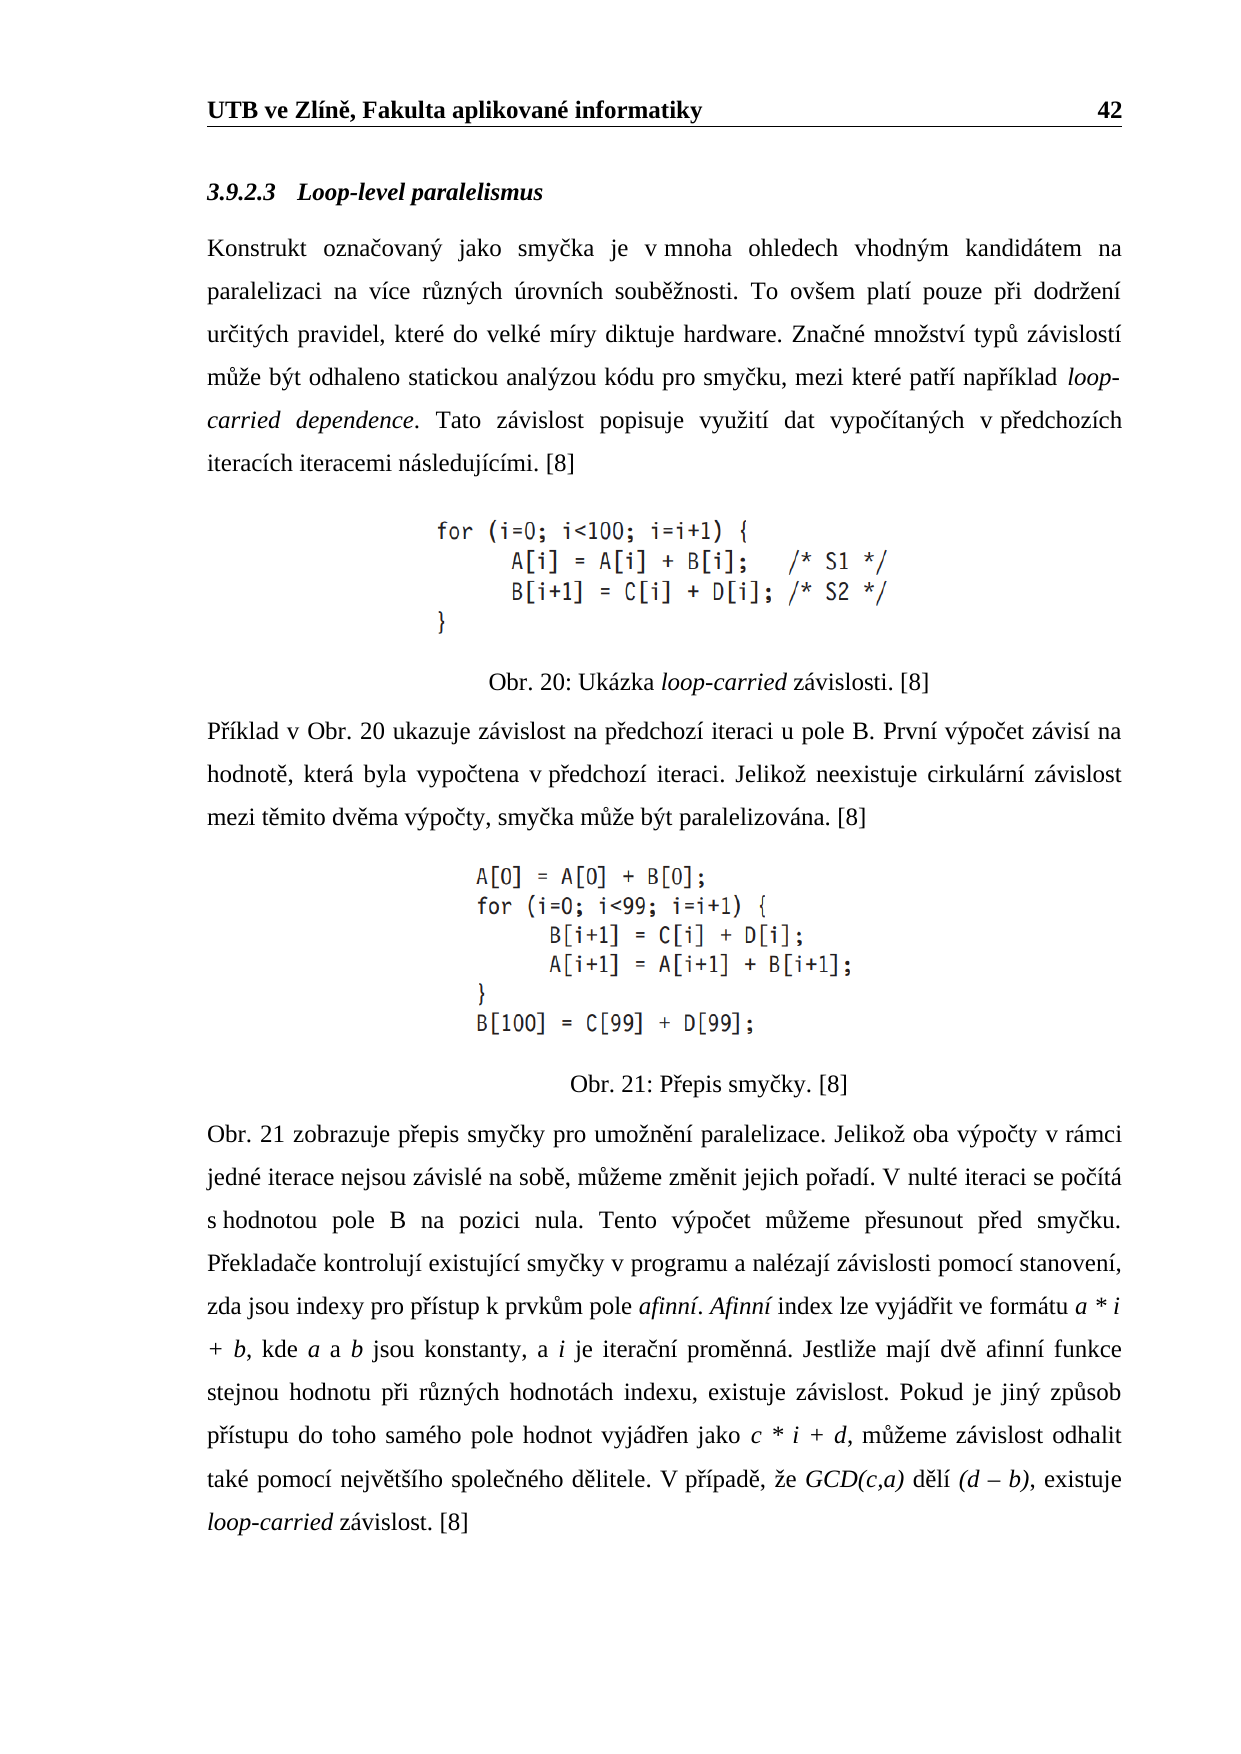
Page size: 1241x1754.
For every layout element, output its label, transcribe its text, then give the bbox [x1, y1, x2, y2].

text Obr. 21 zobrazuje přepis smyčky pro umožnění paralelizace. Jelikož oba výpočty v rámci jedné iterace nejsou závislé na sobě, můžeme změnit jejich pořadí. V nulté iteraci se počítá s hodnotou pole B na pozici nula. Tento výpočet můžeme přesunout před smyčku. Překladače kontrolují existující smyčky v programu a nalézají závislosti pomocí stanovení, zda jsou indexy pro přístup k prvkům pole afinní. Afinní index lze vyjádřit ve formátu a * i + b, kde a a b jsou konstanty, a i je iterační proměnná. Jestliže mají dvě afinní funkce stejnou hodnotu při různých hodnotách indexu, existuje závislost. Pokud je jiný způsob přístupu do toho samého pole hodnot vyjádřen jako c * i + d, můžeme závislost odhalit také pomocí největšího společného dělitele. V případě, že GCD(c,a) dělí (d – b), existuje loop-carried závislost. [8] [207, 1119, 1122, 1536]
text Konstrukt označovaný jako smyčka je v mnoha ohledech vhodným kandidátem na paralelizaci na více různých úrovních souběžnosti. To ovšem platí pouze při dodržení určitých pravidel, které do velké míry diktuje hardware. Značné množství typů závislostí může být odhaleno statickou analýzou kódu pro smyčku, mezi které patří například loop-carried dependence. Tato závislost popisuje využití dat vypočítaných v předchozích iteracích iteracemi následujícími. [8] [207, 233, 1122, 477]
subtitle Loop-level paralelismus [207, 177, 1122, 206]
picture [469, 858, 860, 1043]
picture [427, 504, 902, 640]
text Příklad v Obr. 20 ukazuje závislost na předchozí iteraci u pole B. První výpočet závisí na hodnotě, která byla vypočtena v předchozí iteraci. Jelikož neexistuje cirkulární závislost mezi těmito dvěma výpočty, smyčka může být paralelizována. [8] [207, 716, 1122, 831]
